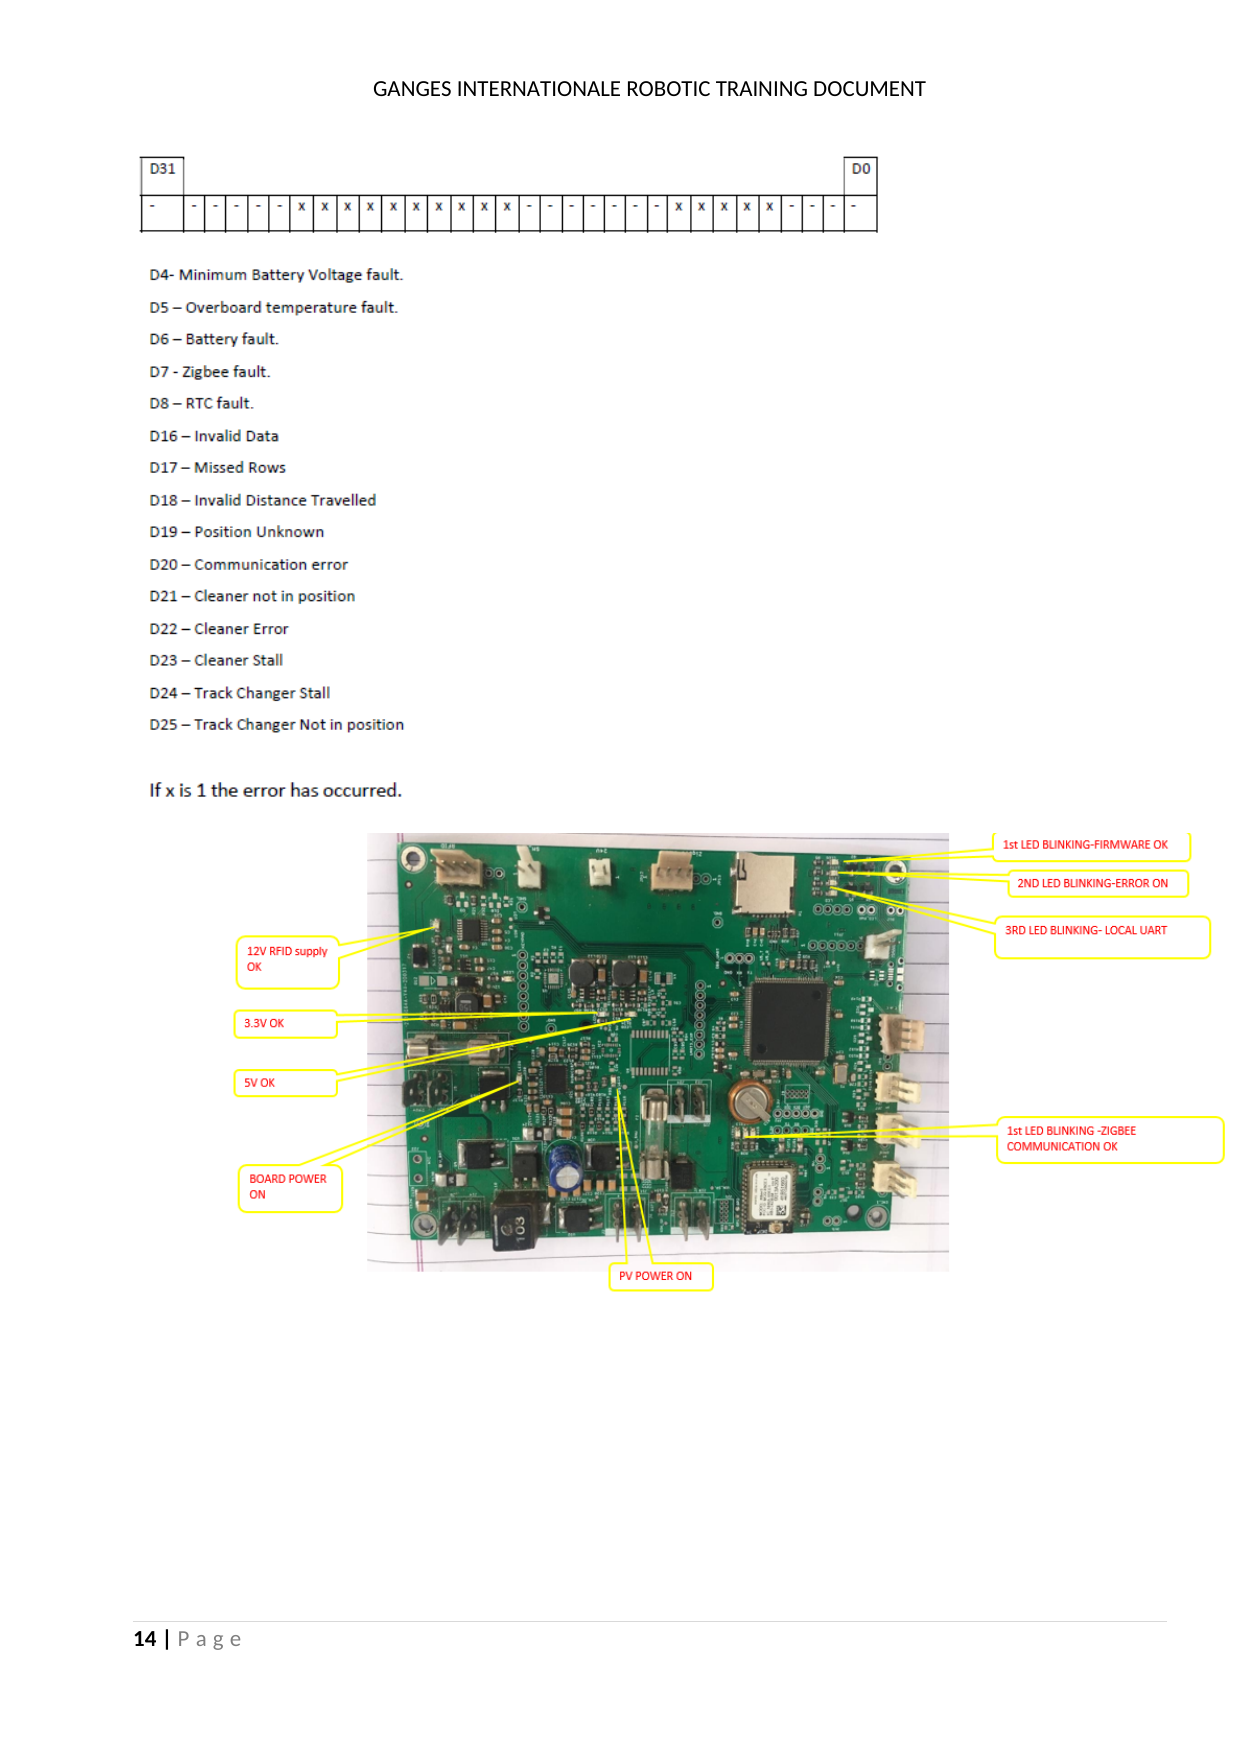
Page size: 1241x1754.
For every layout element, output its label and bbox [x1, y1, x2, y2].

picture [132, 150, 887, 806]
picture [221, 833, 1228, 1303]
